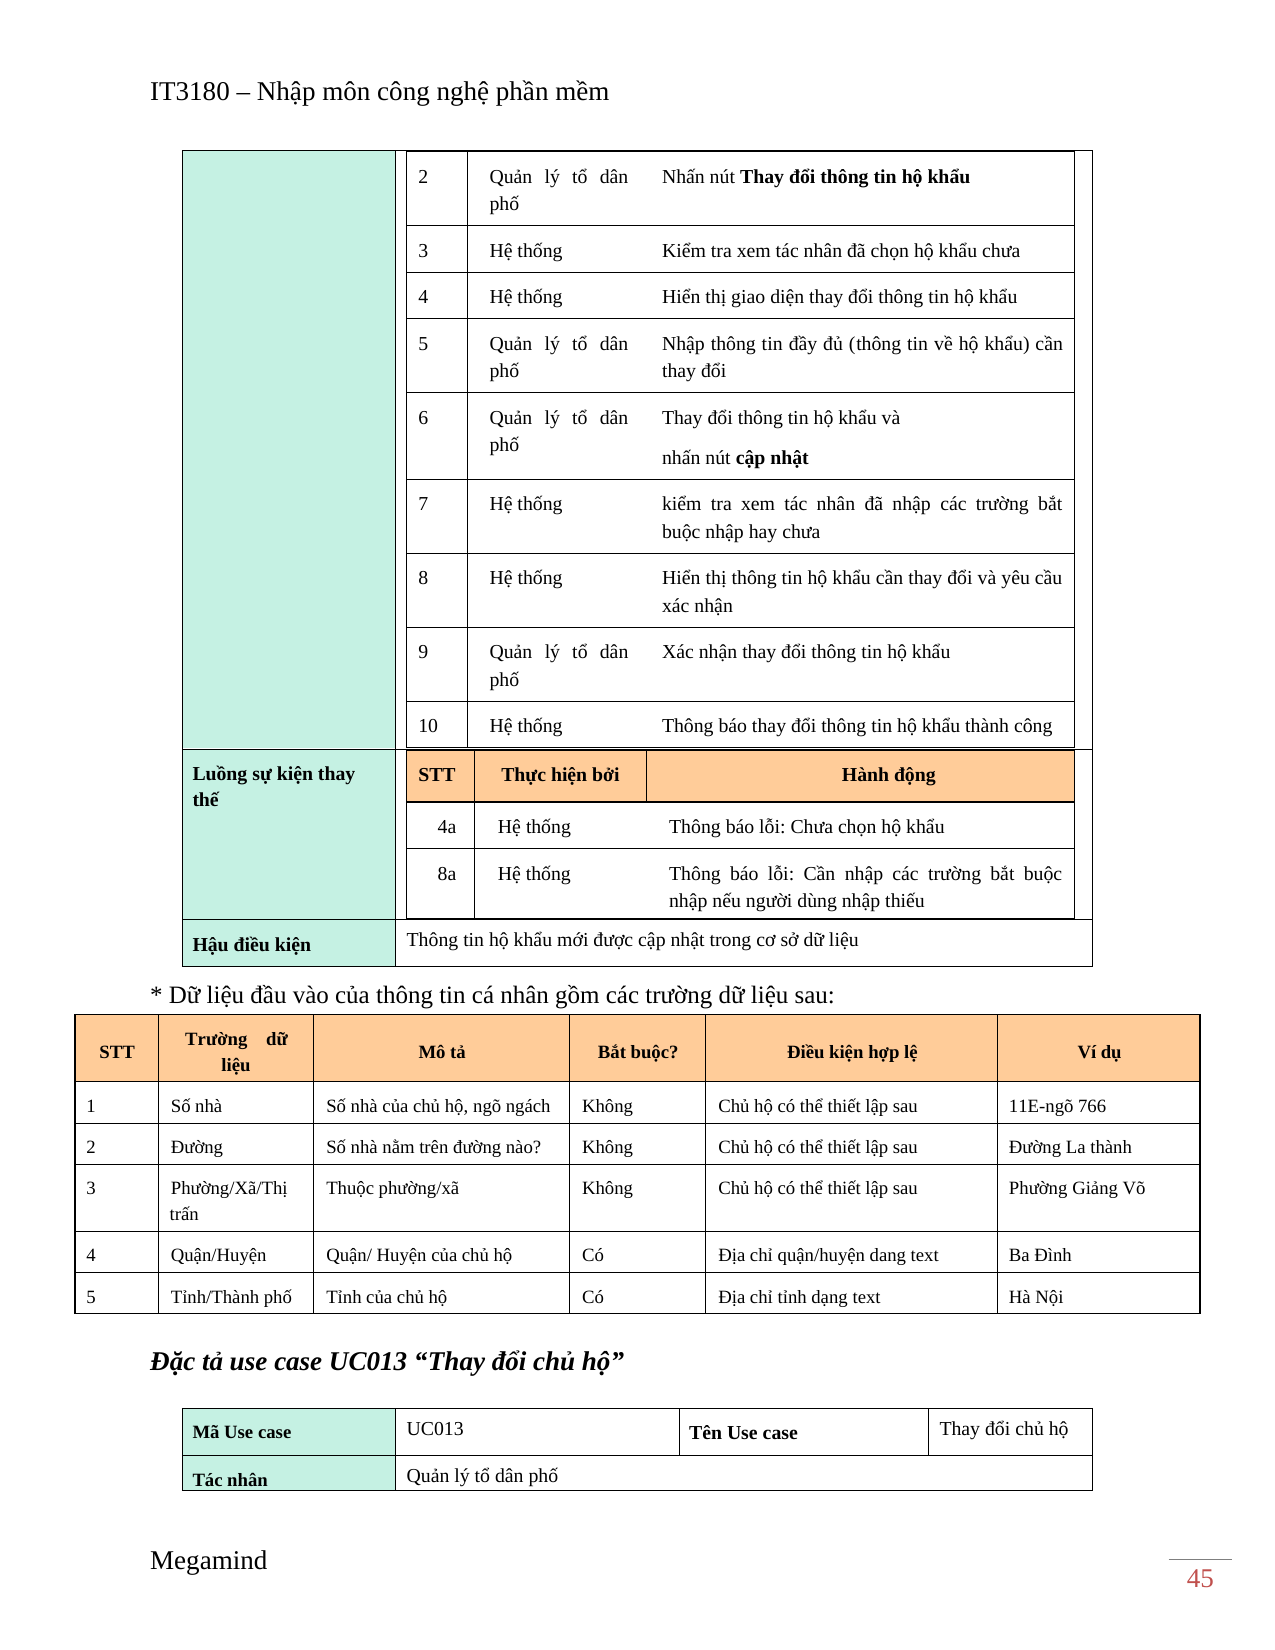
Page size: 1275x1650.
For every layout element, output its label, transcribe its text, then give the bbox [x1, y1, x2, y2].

table_cell [407, 393, 467, 479]
table_cell 1 [76, 1082, 158, 1122]
table_cell 4 [76, 1232, 158, 1272]
table_header Bắt buộc? [570, 1015, 705, 1081]
table_cell Phường/Xã/Thị trấn [159, 1165, 313, 1231]
table_cell Thông tin hộ khẩu mới được cập nhật trong cơ sở dữ liệu [396, 920, 1092, 966]
table_cell [468, 152, 1074, 225]
table_cell [468, 393, 1074, 479]
table_cell Ba Đình [998, 1232, 1199, 1272]
table_cell [468, 702, 1074, 747]
table_cell [468, 554, 1074, 627]
table_cell Thuộc phường/xã [314, 1165, 569, 1231]
table_cell 5 [76, 1273, 158, 1313]
table_cell Tác nhân [183, 1456, 395, 1490]
table_header UC013 [396, 1409, 679, 1455]
table_cell Quận/Huyện [159, 1232, 313, 1272]
table_header Mã Use case [183, 1409, 395, 1455]
table_cell [407, 319, 467, 392]
table_header STT [76, 1015, 158, 1081]
table_cell [396, 750, 406, 919]
table_cell Đường [159, 1124, 313, 1164]
table_cell [396, 151, 406, 748]
table_cell [407, 803, 474, 848]
table_cell [475, 849, 1074, 918]
table_cell Quản lý tổ dân phố [396, 1456, 1092, 1490]
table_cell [183, 151, 395, 748]
table_header Mô tả [314, 1015, 569, 1081]
table_cell [407, 702, 467, 747]
table_cell [407, 152, 467, 225]
table_header Điều kiện hợp lệ [706, 1015, 997, 1081]
table_cell Đường La thành [998, 1124, 1199, 1164]
table_cell Địa chỉ quận/huyện dang text [706, 1232, 997, 1272]
table_cell Phường Giảng Võ [998, 1165, 1199, 1231]
table_cell Hậu điều kiện [183, 920, 395, 966]
table_cell [407, 273, 467, 318]
table_cell [407, 480, 467, 553]
table_cell Số nhà của chủ hộ, ngõ ngách [314, 1082, 569, 1122]
table_cell Hà Nội [998, 1273, 1199, 1313]
table_cell 3 [76, 1165, 158, 1231]
table_cell [468, 273, 1074, 318]
table_cell Không [570, 1124, 705, 1164]
table_cell [407, 226, 467, 272]
table_cell [475, 803, 1074, 848]
table_cell Tỉnh của chủ hộ [314, 1273, 569, 1313]
table_header Thay đổi chủ hộ [929, 1409, 1092, 1455]
table_cell Luồng sự kiện thay thế [183, 750, 395, 919]
table_cell [1075, 151, 1092, 748]
table_cell [468, 628, 1074, 701]
table_cell [407, 849, 474, 918]
table_cell Địa chỉ tỉnh dạng text [706, 1273, 997, 1313]
table_cell 2 [76, 1124, 158, 1164]
table_cell Không [570, 1082, 705, 1122]
table_cell [407, 554, 467, 627]
table_cell Quận/ Huyện của chủ hộ [314, 1232, 569, 1272]
table_header Ví dụ [998, 1015, 1199, 1081]
table_cell Tỉnh/Thành phố [159, 1273, 313, 1313]
table_header Tên Use case [680, 1409, 928, 1455]
table_cell Có [570, 1273, 705, 1313]
table_cell [468, 480, 1074, 553]
table_cell [468, 226, 1074, 272]
table_cell [1075, 750, 1092, 919]
table_cell Số nhà [159, 1082, 313, 1122]
table_cell Số nhà nằm trên đường nào? [314, 1124, 569, 1164]
table_cell 11E-ngõ 766 [998, 1082, 1199, 1122]
table_cell Chủ hộ có thể thiết lập sau [706, 1124, 997, 1164]
table_cell Không [570, 1165, 705, 1231]
table_cell Chủ hộ có thể thiết lập sau [706, 1165, 997, 1231]
text Đặc tả use case UC013 “Thay đổi chủ hộ” [150, 1346, 1125, 1377]
table_cell [407, 628, 467, 701]
table_header Trường dữ liệu [159, 1015, 313, 1081]
table_cell [468, 319, 1074, 392]
text * Dữ liệu đầu vào của thông tin cá nhân gồm các trường dữ liệu sau: [150, 980, 1125, 1008]
table_cell Có [570, 1232, 705, 1272]
table_cell Chủ hộ có thể thiết lập sau [706, 1082, 997, 1122]
